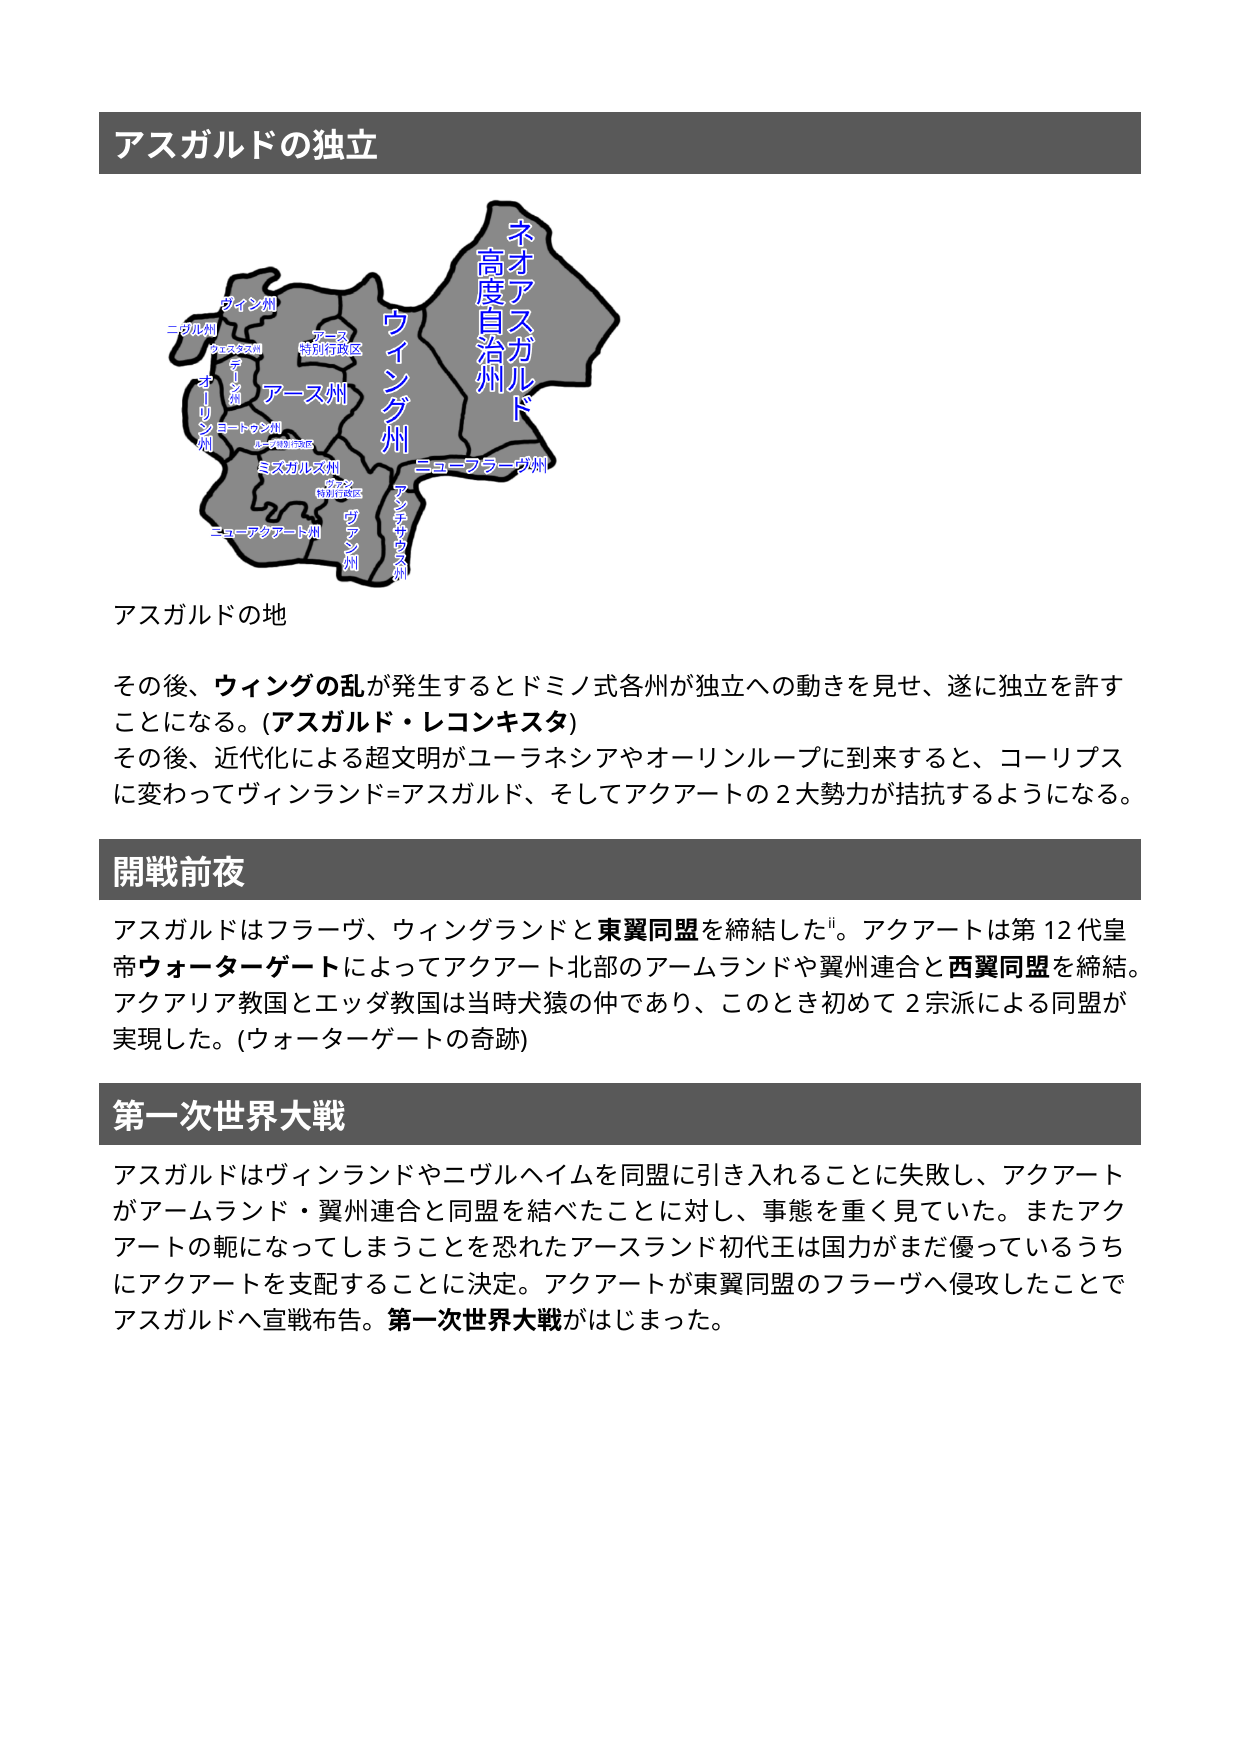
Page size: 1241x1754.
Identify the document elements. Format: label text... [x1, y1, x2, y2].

picture [112, 184, 661, 596]
text アスガルドはヴィンランドやニヴルヘイムを同盟に引き入れることに失敗し、アクアートがアームランド・翼州連合と同盟を結べたことに対し、事態を重く見ていた。またアクアートの軛になってしまうことを恐れたアースランド初代王は国力がまだ優っているうちにアクアートを支配することに決定。アクアートが東翼同盟のフラーヴへ侵攻したことでアスガルドへ宣戦布告。第一次世界大戦がはじまった。 [112, 1155, 1128, 1337]
subtitle 第一次世界大戦 [104, 1088, 1136, 1140]
text アスガルドの地 [112, 596, 1128, 632]
subtitle アスガルドの独立 [104, 117, 1136, 169]
subtitle 開戦前夜 [104, 843, 1136, 896]
text アスガルドはフラーヴ、ウィングランドと東翼同盟を締結した。アクアートは第12代皇帝ウォーターゲートによってアクアート北部のアームランドや翼州連合と西翼同盟を締結。アクアリア教国とエッダ教国は当時犬猿の仲であり、このとき初めて2宗派による同盟が実現した。(ウォーターゲートの奇跡) [112, 911, 1128, 1056]
text その後、ウィングの乱が発生するとドミノ式各州が独立への動きを見せ、遂に独立を許すことになる。(アスガルド・レコンキスタ) [112, 666, 1128, 738]
text その後、近代化による超文明がユーラネシアやオーリンループに到来すると、コーリプスに変わってヴィンランド=アスガルド、そしてアクアートの2大勢力が拮抗するようになる。 [112, 738, 1128, 811]
